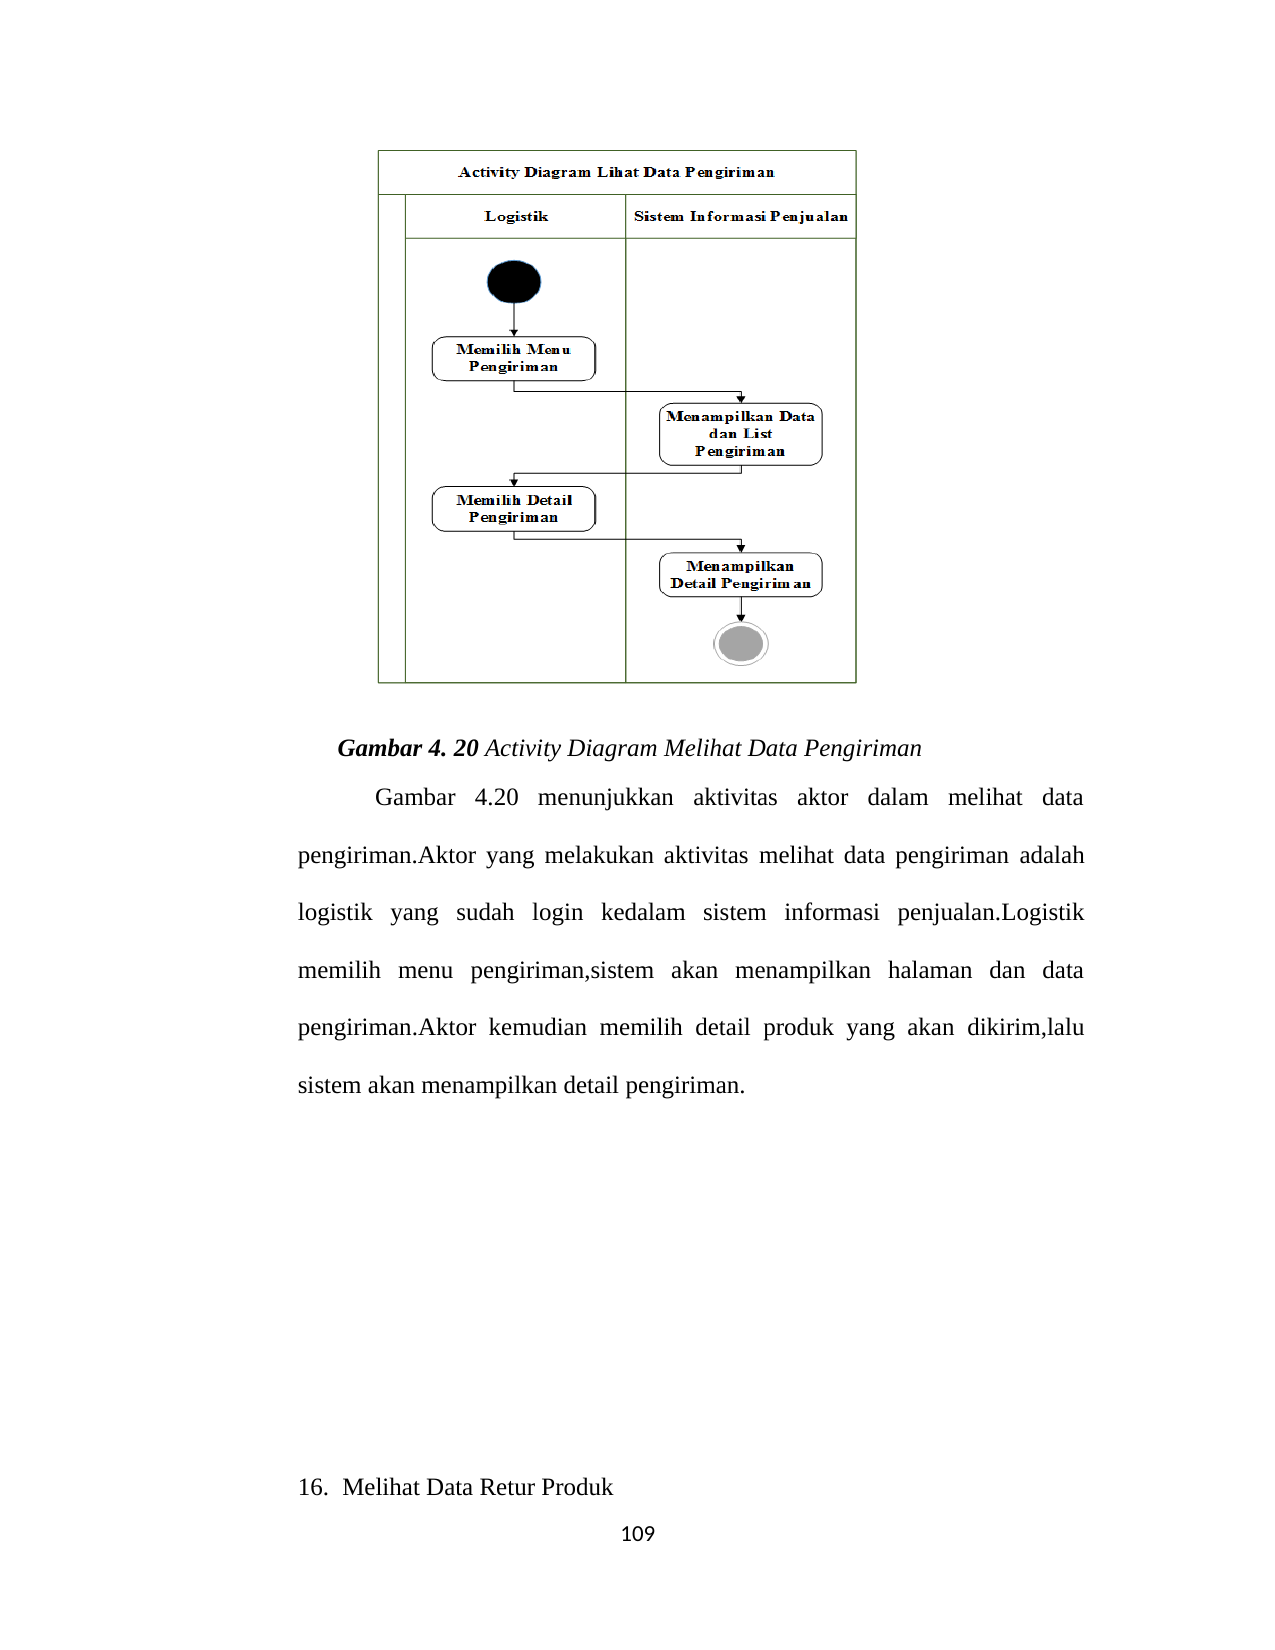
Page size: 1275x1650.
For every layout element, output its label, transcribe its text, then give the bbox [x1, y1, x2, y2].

picture [375, 150, 859, 688]
list Gambar 4.20 menunjukkan aktivitas aktor dalam melihat data pengiriman.Aktor yang melakukan aktivitas melihat data pengiriman adalah logistik yang sudah login kedalam sistem informasi penjualan.Logistik memilih menu pengiriman,sistem akan menampilkan halaman dan data pengiriman.Aktor kemudian memilih detail produk yang akan dikirim,lalu sistem akan menampilkan detail pengiriman. [298, 782, 1084, 1099]
text Gambar 4. 20 Activity Diagram Melihat Data Pengiriman [150, 733, 1125, 762]
list Melihat Data Retur Produk [298, 1472, 1125, 1501]
